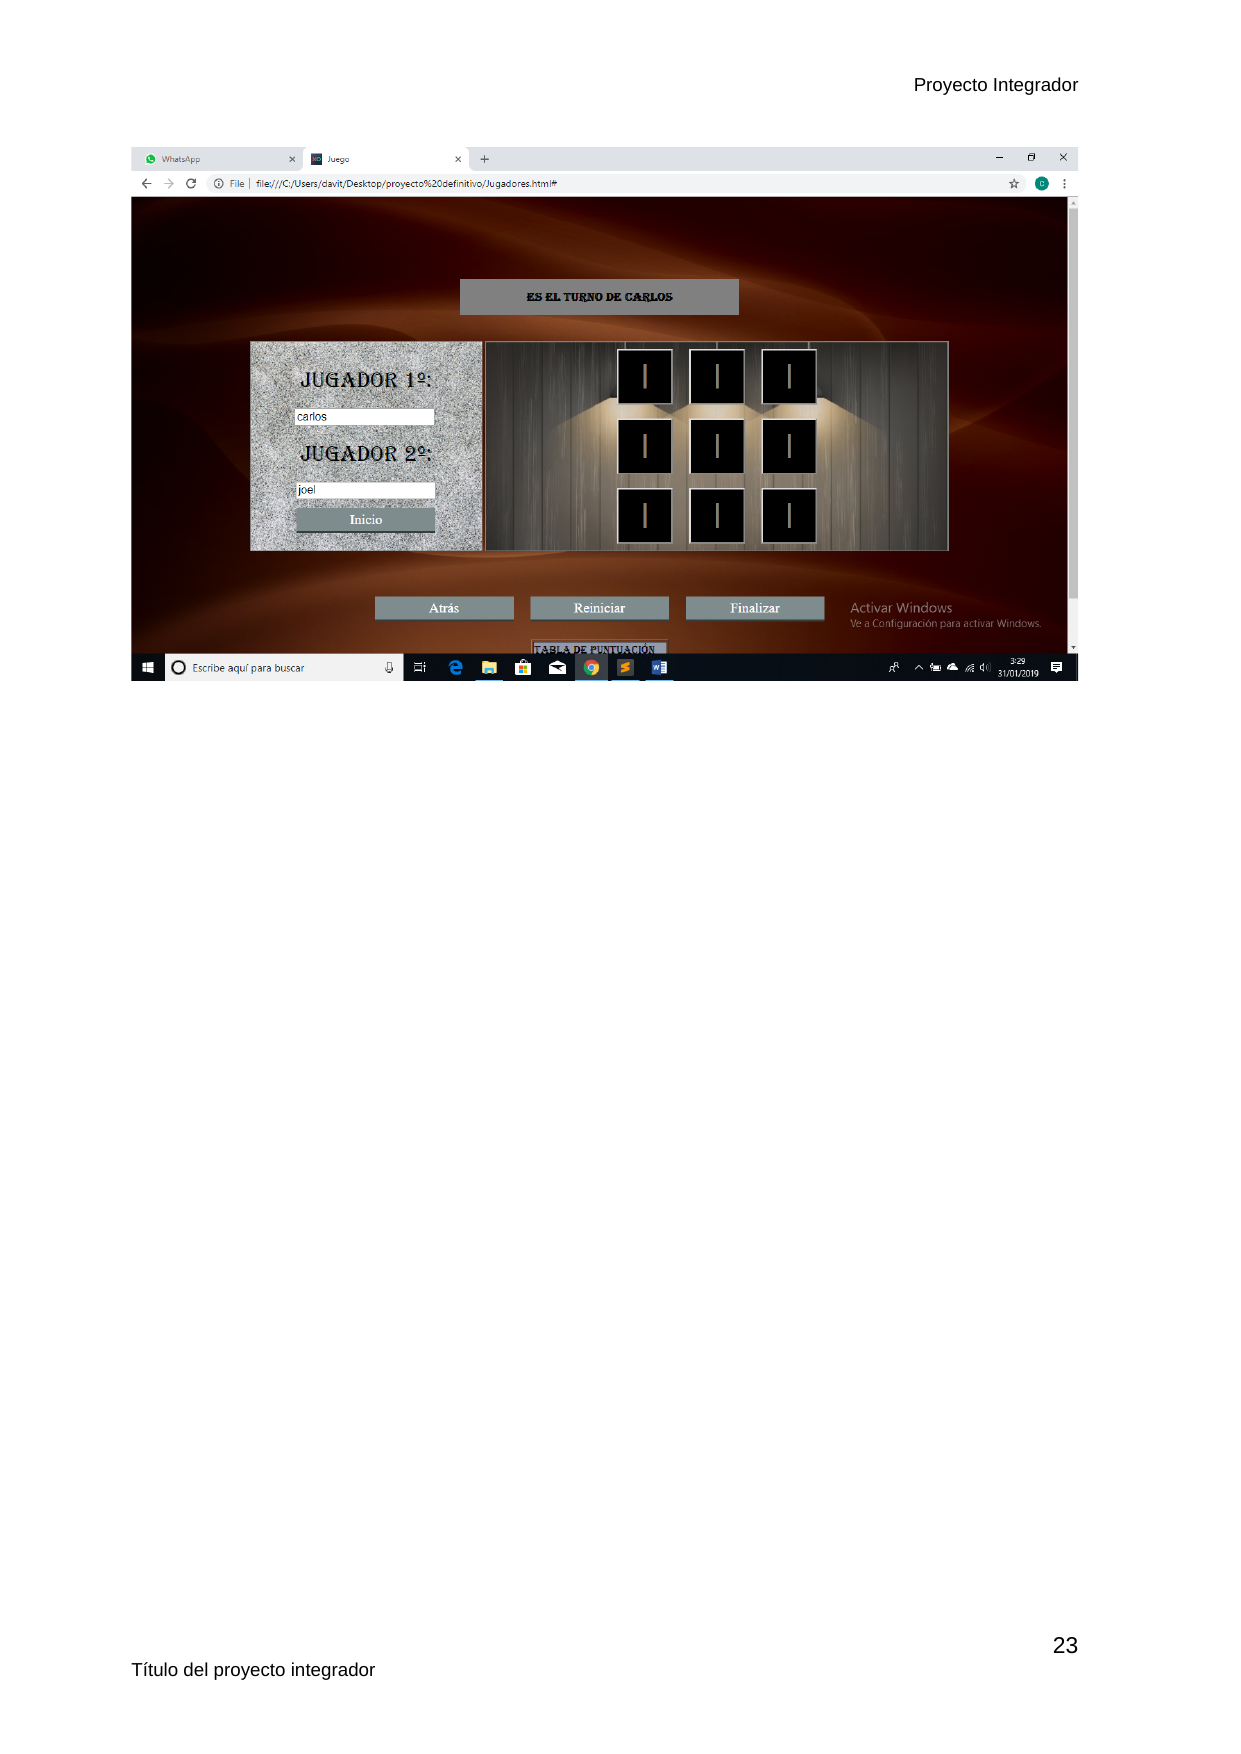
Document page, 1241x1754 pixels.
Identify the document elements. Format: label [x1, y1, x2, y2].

picture [131, 147, 1079, 681]
